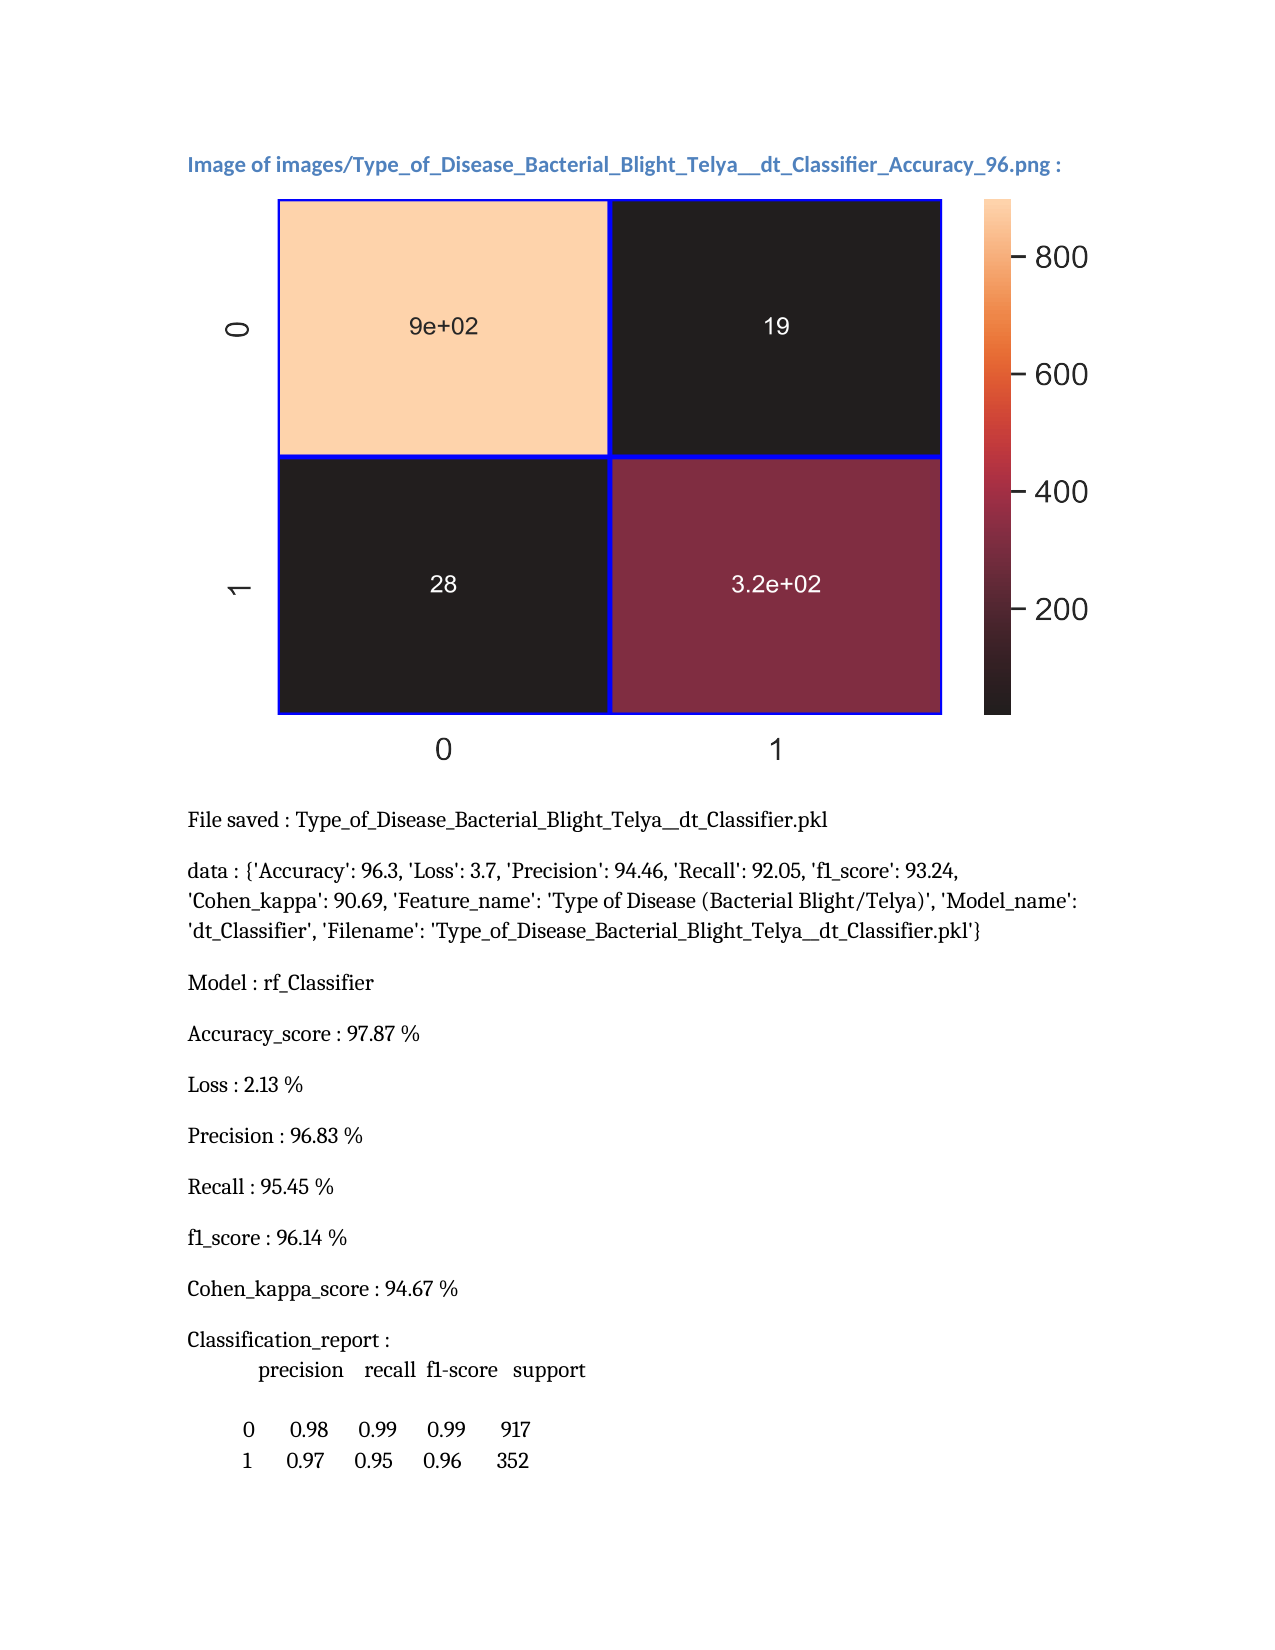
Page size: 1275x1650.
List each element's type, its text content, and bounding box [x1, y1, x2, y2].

text data : {'Accuracy': 96.3, 'Loss': 3.7, 'Precision': 94.46, 'Recall': 92.05, 'f1_score': 93.24, 'Cohen_kappa': 90.69, 'Feature_name': 'Type of Disease (Bacterial Blight/Telya)', 'Model_name': 'dt_Classifier', 'Filename': 'Type_of_Disease_Bacterial_Blight_Telya__dt_Classifier.pkl'} [187, 858, 1087, 945]
text Accuracy_score : 97.87 % [187, 1020, 1087, 1047]
picture [206, 182, 1107, 783]
text Cohen_kappa_score : 94.67 % [187, 1276, 1087, 1302]
text Precision : 96.83 % [187, 1122, 1087, 1149]
subtitle Image of images/Type_of_Disease_Bacterial_Blight_Telya__dt_Classifier_Accuracy_96.png : [187, 150, 1087, 178]
text File saved : Type_of_Disease_Bacterial_Blight_Telya__dt_Classifier.pkl [187, 807, 1087, 833]
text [187, 1327, 1087, 1474]
text f1_score : 96.14 % [187, 1224, 1087, 1251]
text Loss : 2.13 % [187, 1071, 1087, 1098]
text Model : rf_Classifier [187, 969, 1087, 996]
text Recall : 95.45 % [187, 1173, 1087, 1200]
